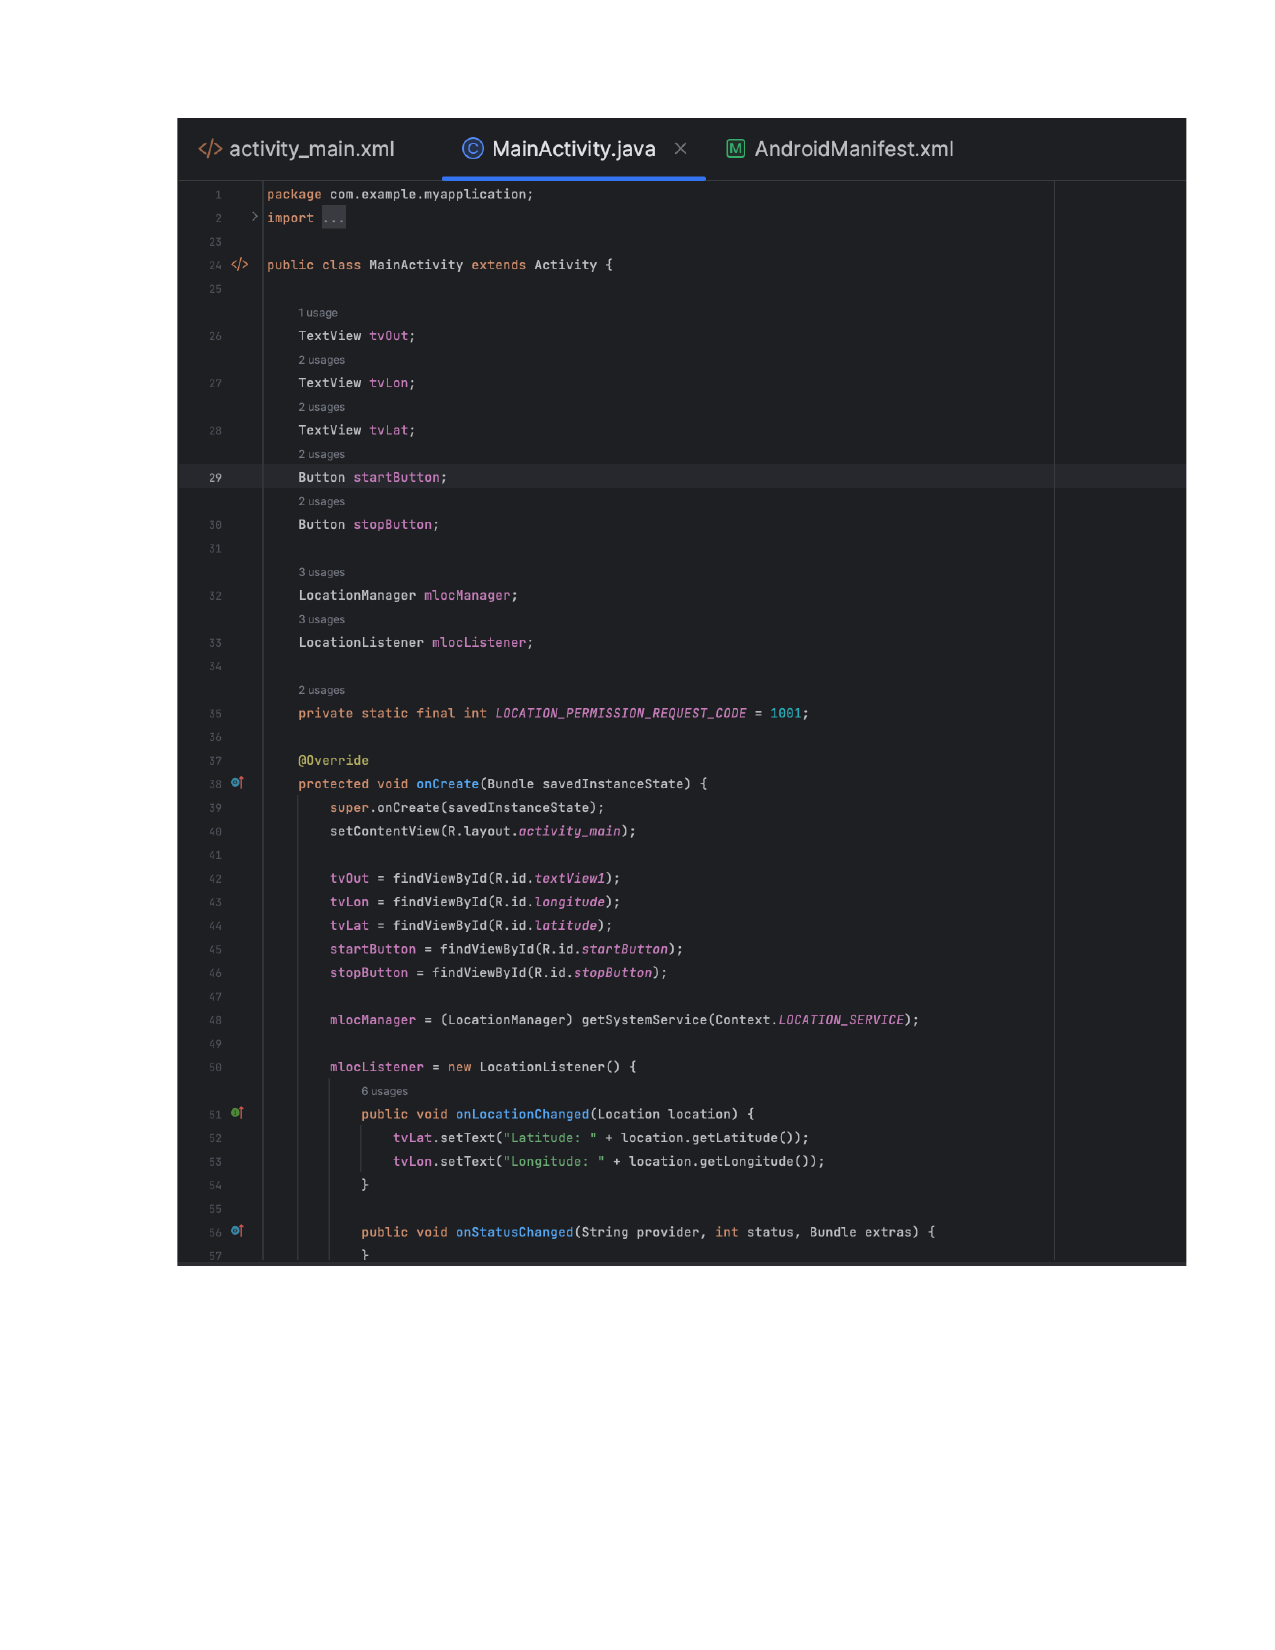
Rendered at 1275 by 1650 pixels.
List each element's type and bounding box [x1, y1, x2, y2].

picture [177, 118, 1187, 1266]
